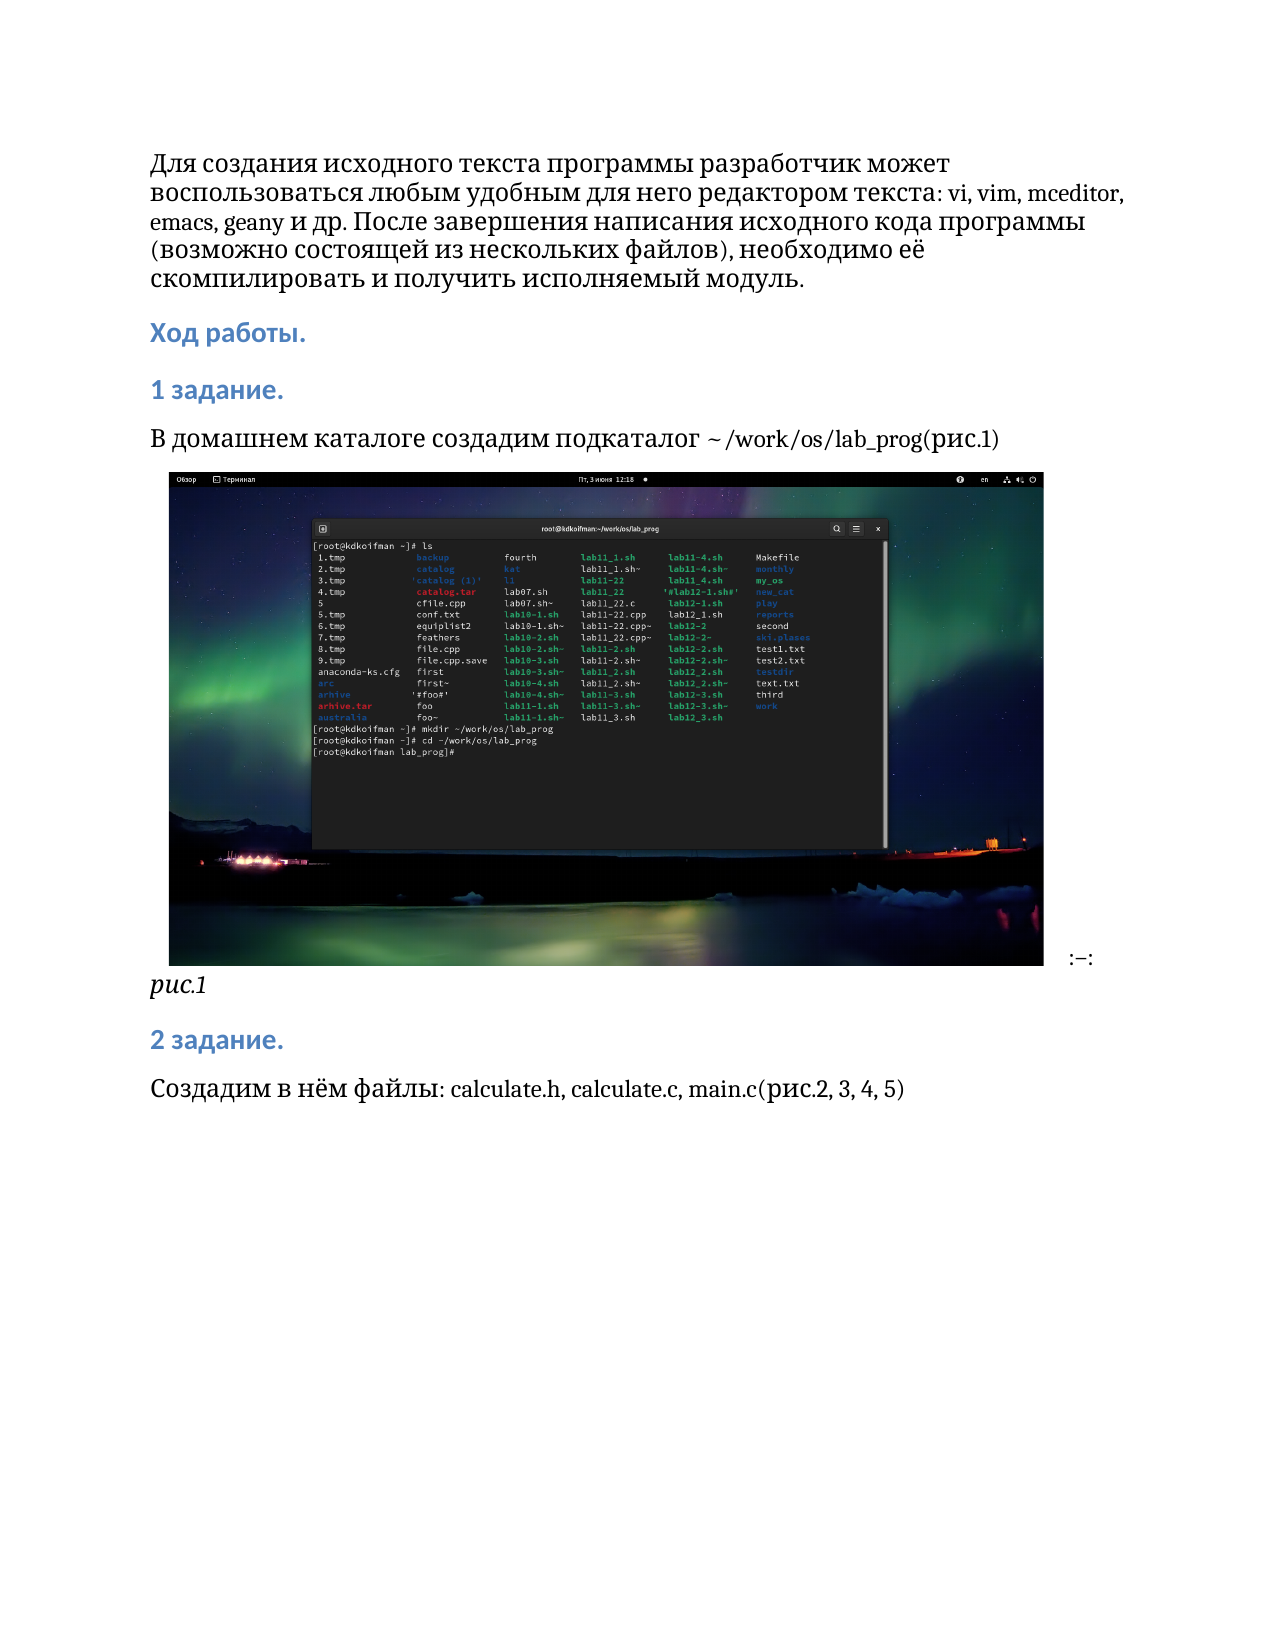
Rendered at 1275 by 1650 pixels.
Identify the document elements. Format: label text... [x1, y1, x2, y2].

text Для создания исходного текста программы разработчик может воспользоваться любым удобным для него редактором текста: vi, vim, mceditor, emacs, geany и др. После завершения написания исходного кода программы (возможно состоящей из нескольких файлов), необходимо её скомпилировать и получить исполняемый модуль. [150, 150, 1125, 294]
text Создадим в нём файлы: calculate.h, calculate.c, main.c(рис.2, 3, 4, 5) [150, 1075, 1125, 1104]
subtitle 2 задание. [150, 1021, 1125, 1057]
subtitle Ход работы. [150, 314, 1125, 350]
text В домашнем каталоге создадим подкаталог ~/work/os/lab_prog(рис.1) [150, 425, 1125, 454]
picture [168, 472, 1044, 966]
subtitle 1 задание. [150, 371, 1125, 407]
